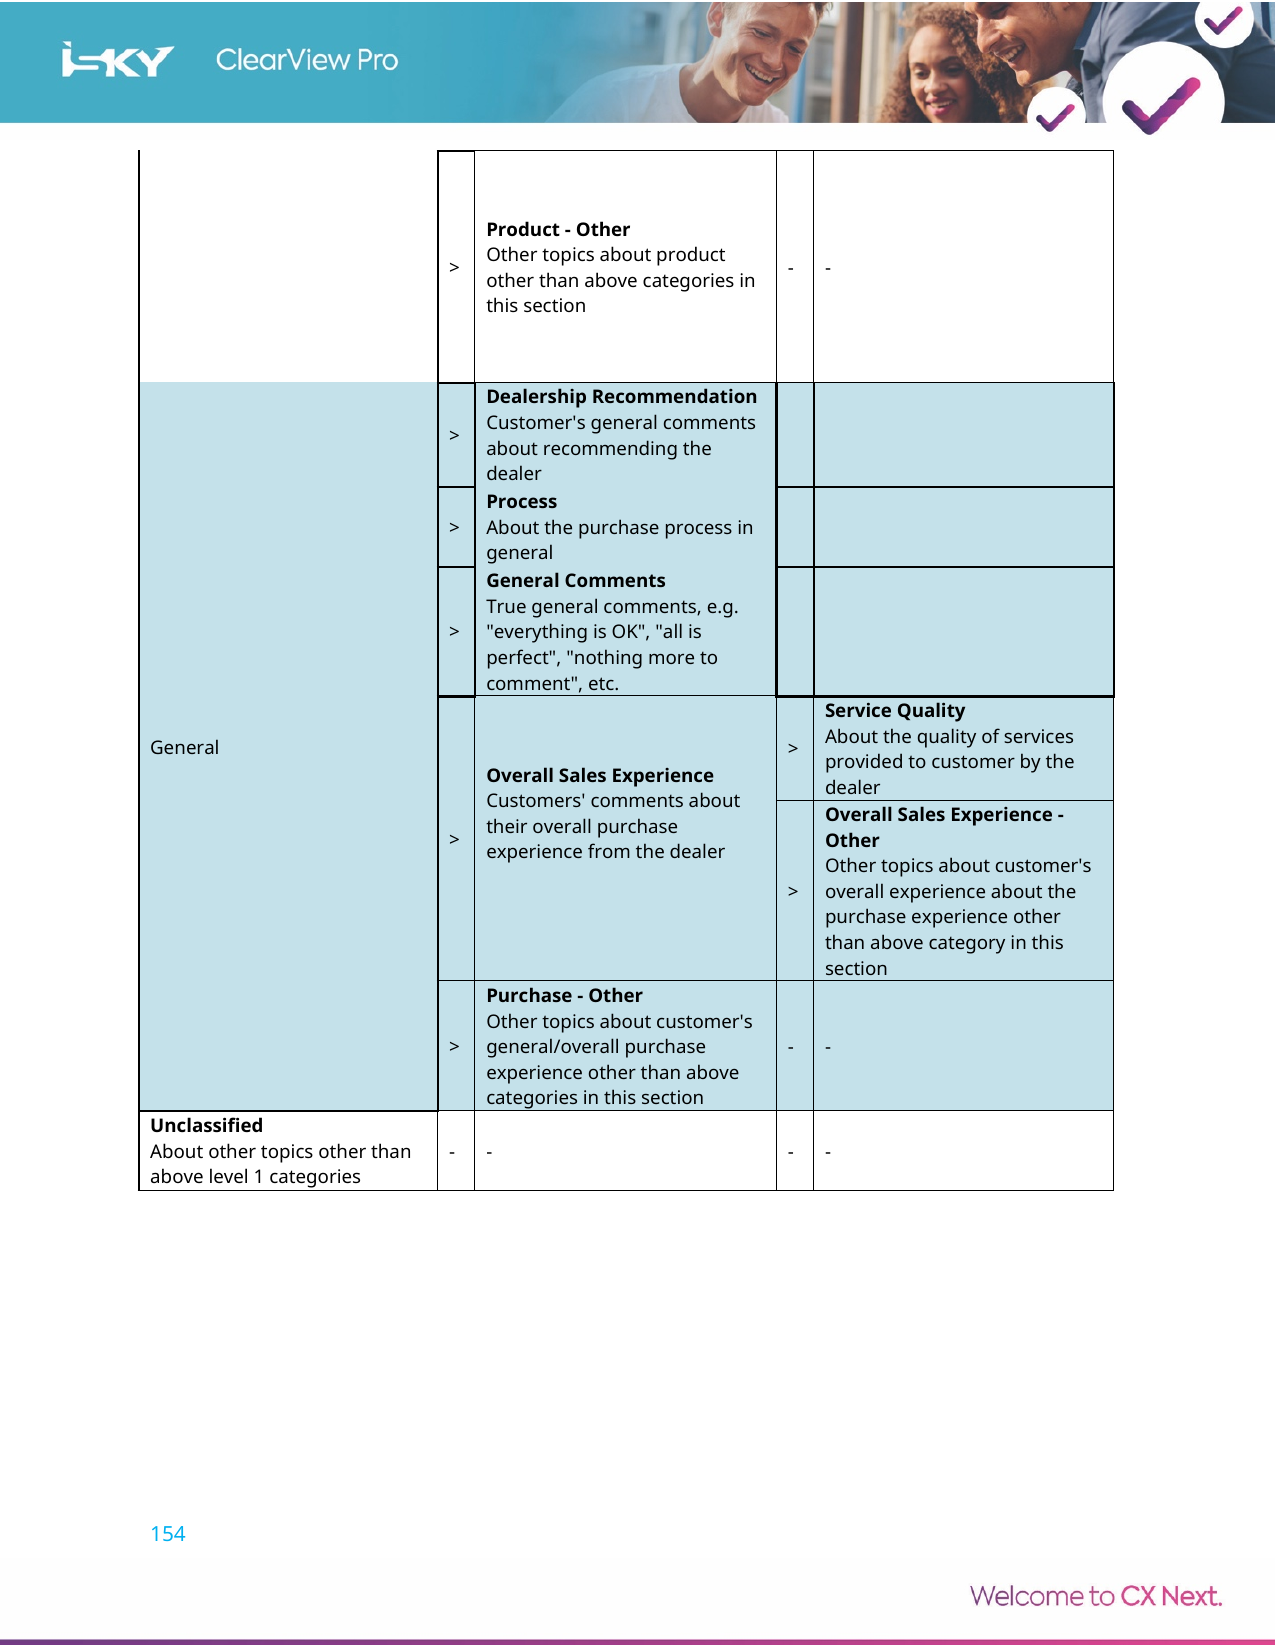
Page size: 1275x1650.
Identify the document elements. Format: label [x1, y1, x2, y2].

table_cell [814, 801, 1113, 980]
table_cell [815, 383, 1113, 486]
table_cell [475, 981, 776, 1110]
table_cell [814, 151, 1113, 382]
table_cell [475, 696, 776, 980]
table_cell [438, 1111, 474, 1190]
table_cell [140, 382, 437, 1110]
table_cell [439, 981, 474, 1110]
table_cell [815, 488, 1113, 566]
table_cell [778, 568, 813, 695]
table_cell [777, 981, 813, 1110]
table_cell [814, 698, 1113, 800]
picture [0, 1558, 1275, 1645]
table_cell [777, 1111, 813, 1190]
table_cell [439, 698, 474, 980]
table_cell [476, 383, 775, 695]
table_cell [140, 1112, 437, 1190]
picture [0, 2, 1275, 140]
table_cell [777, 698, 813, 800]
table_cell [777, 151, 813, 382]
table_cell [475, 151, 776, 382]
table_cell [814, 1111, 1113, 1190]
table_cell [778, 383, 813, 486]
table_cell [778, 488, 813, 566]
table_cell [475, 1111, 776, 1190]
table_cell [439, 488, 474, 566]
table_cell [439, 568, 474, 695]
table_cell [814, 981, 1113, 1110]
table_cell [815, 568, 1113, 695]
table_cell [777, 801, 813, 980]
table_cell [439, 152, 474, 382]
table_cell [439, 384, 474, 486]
